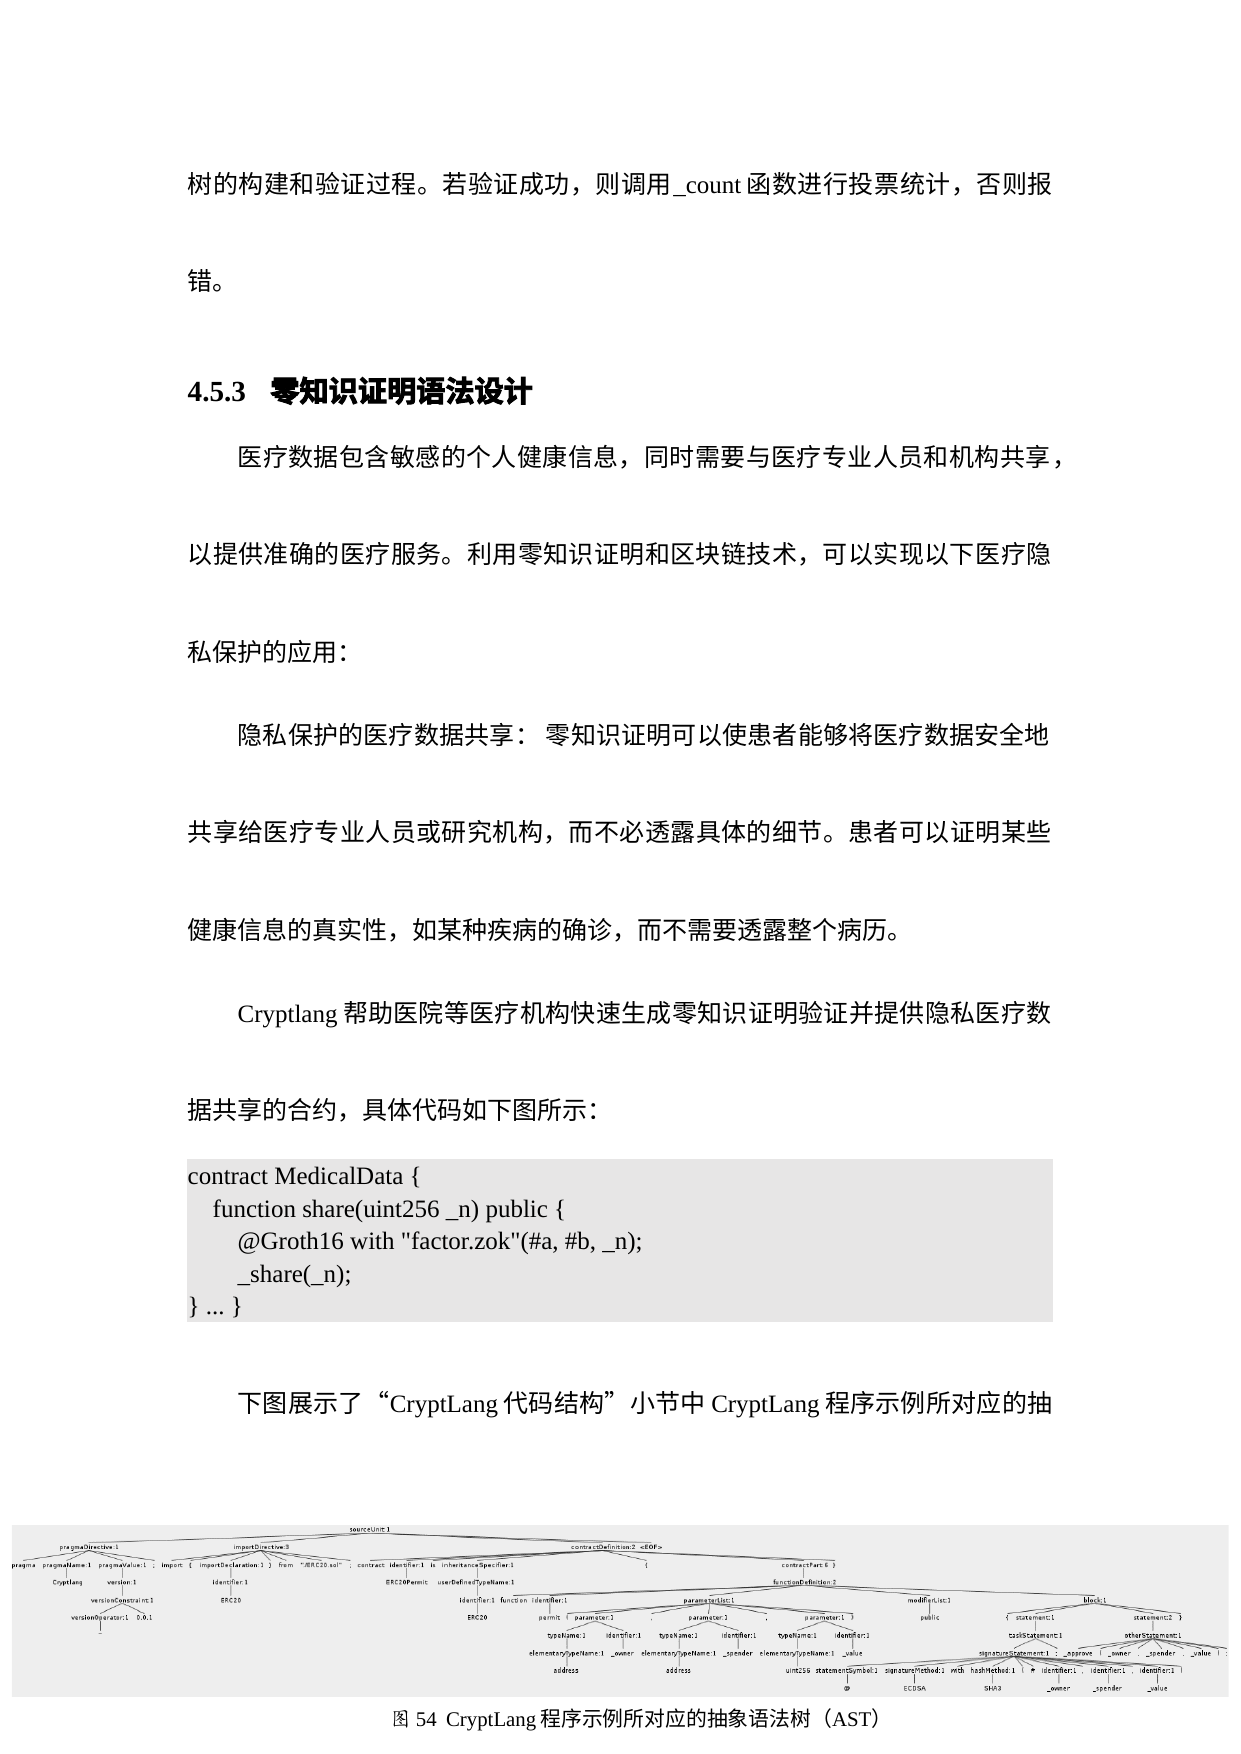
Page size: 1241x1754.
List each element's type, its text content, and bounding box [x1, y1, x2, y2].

text contract MedicalData { [187, 1159, 1053, 1192]
text @Groth16 with "factor.zok"(#a, #b, _n); [187, 1224, 1053, 1257]
text } ... } [187, 1289, 1053, 1322]
text Cryptlang帮助医院等医疗机构快速生成零知识证明验证并提供隐私医疗数据共享的合约，具体代码如下图所示： [187, 979, 1053, 1141]
picture [11, 1525, 1229, 1697]
text 下图展示了“CryptLang代码结构”小节中CryptLang程序示例所对应的抽象语法树（AST）。 [187, 1369, 1053, 1434]
subtitle 零知识证明语法设计 [187, 358, 1053, 423]
text _share(_n); [187, 1257, 1053, 1289]
text function share(uint256 _n) public { [187, 1192, 1053, 1224]
text 隐私保护的医疗数据共享： 零知识证明可以使患者能够将医疗数据安全地共享给医疗专业人员或研究机构，而不必透露具体的细节。患者可以证明某些健康信息的真实性，如某种疾病的确诊，而不需要透露整个病历。 [187, 701, 1053, 961]
text 医疗数据包含敏感的个人健康信息，同时需要与医疗专业人员和机构共享，以提供准确的医疗服务。利用零知识证明和区块链技术，可以实现以下医疗隐私保护的应用： [187, 423, 1053, 683]
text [187, 150, 1053, 312]
